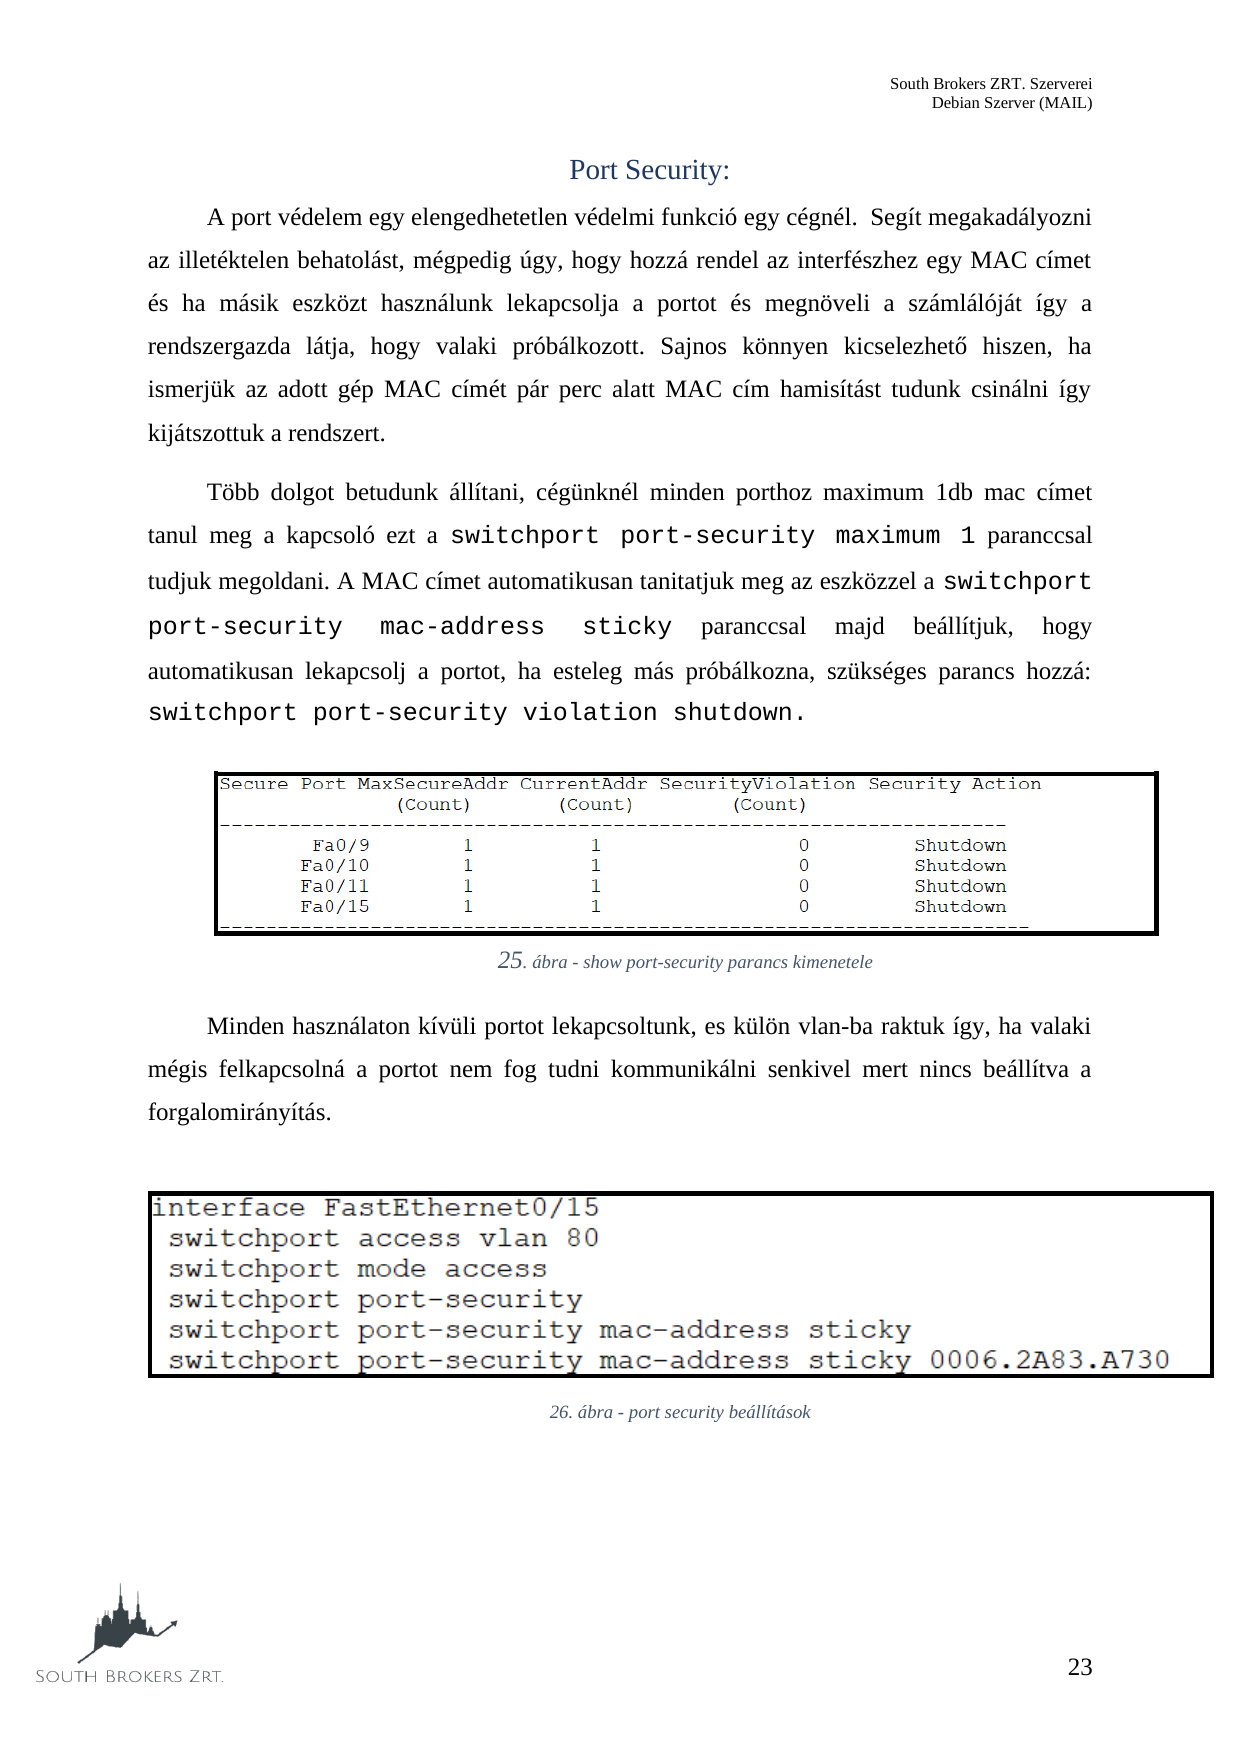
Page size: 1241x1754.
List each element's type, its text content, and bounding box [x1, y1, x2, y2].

text Több dolgot betudunk állítani, cégünknél minden porthoz maximum 1db mac címet tanul meg a kapcsoló ezt a switchport port-security maximum 1 paranccsal tudjuk megoldani. A MAC címet automatikusan tanitatjuk meg az eszközzel a switchport port-security mac-address sticky paranccsal majd beállítjuk, hogy automatikusan lekapcsolj a portot, ha esteleg más próbálkozna, szükséges parancs hozzá: switchport port-security violation shutdown. [148, 477, 1093, 727]
subtitle Port Security: [148, 152, 1093, 185]
text A port védelem egy elengedhetetlen védelmi funkció egy cégnél. Segít megakadályozni az illetéktelen behatolást, mégpedig úgy, hogy hozzá rendel az interfészhez egy MAC címet és ha másik eszközt használunk lekapcsolja a portot és megnöveli a számlálóját így a rendszergazda látja, hogy valaki próbálkozott. Sajnos könnyen kicselezhető hiszen, ha ismerjük az adott gép MAC címét pár perc alatt MAC cím hamisítást tudunk csinálni így kijátszottuk a rendszert. [148, 202, 1093, 446]
picture [0, 1531, 255, 1754]
picture [152, 1196, 1210, 1374]
picture [218, 776, 1154, 931]
